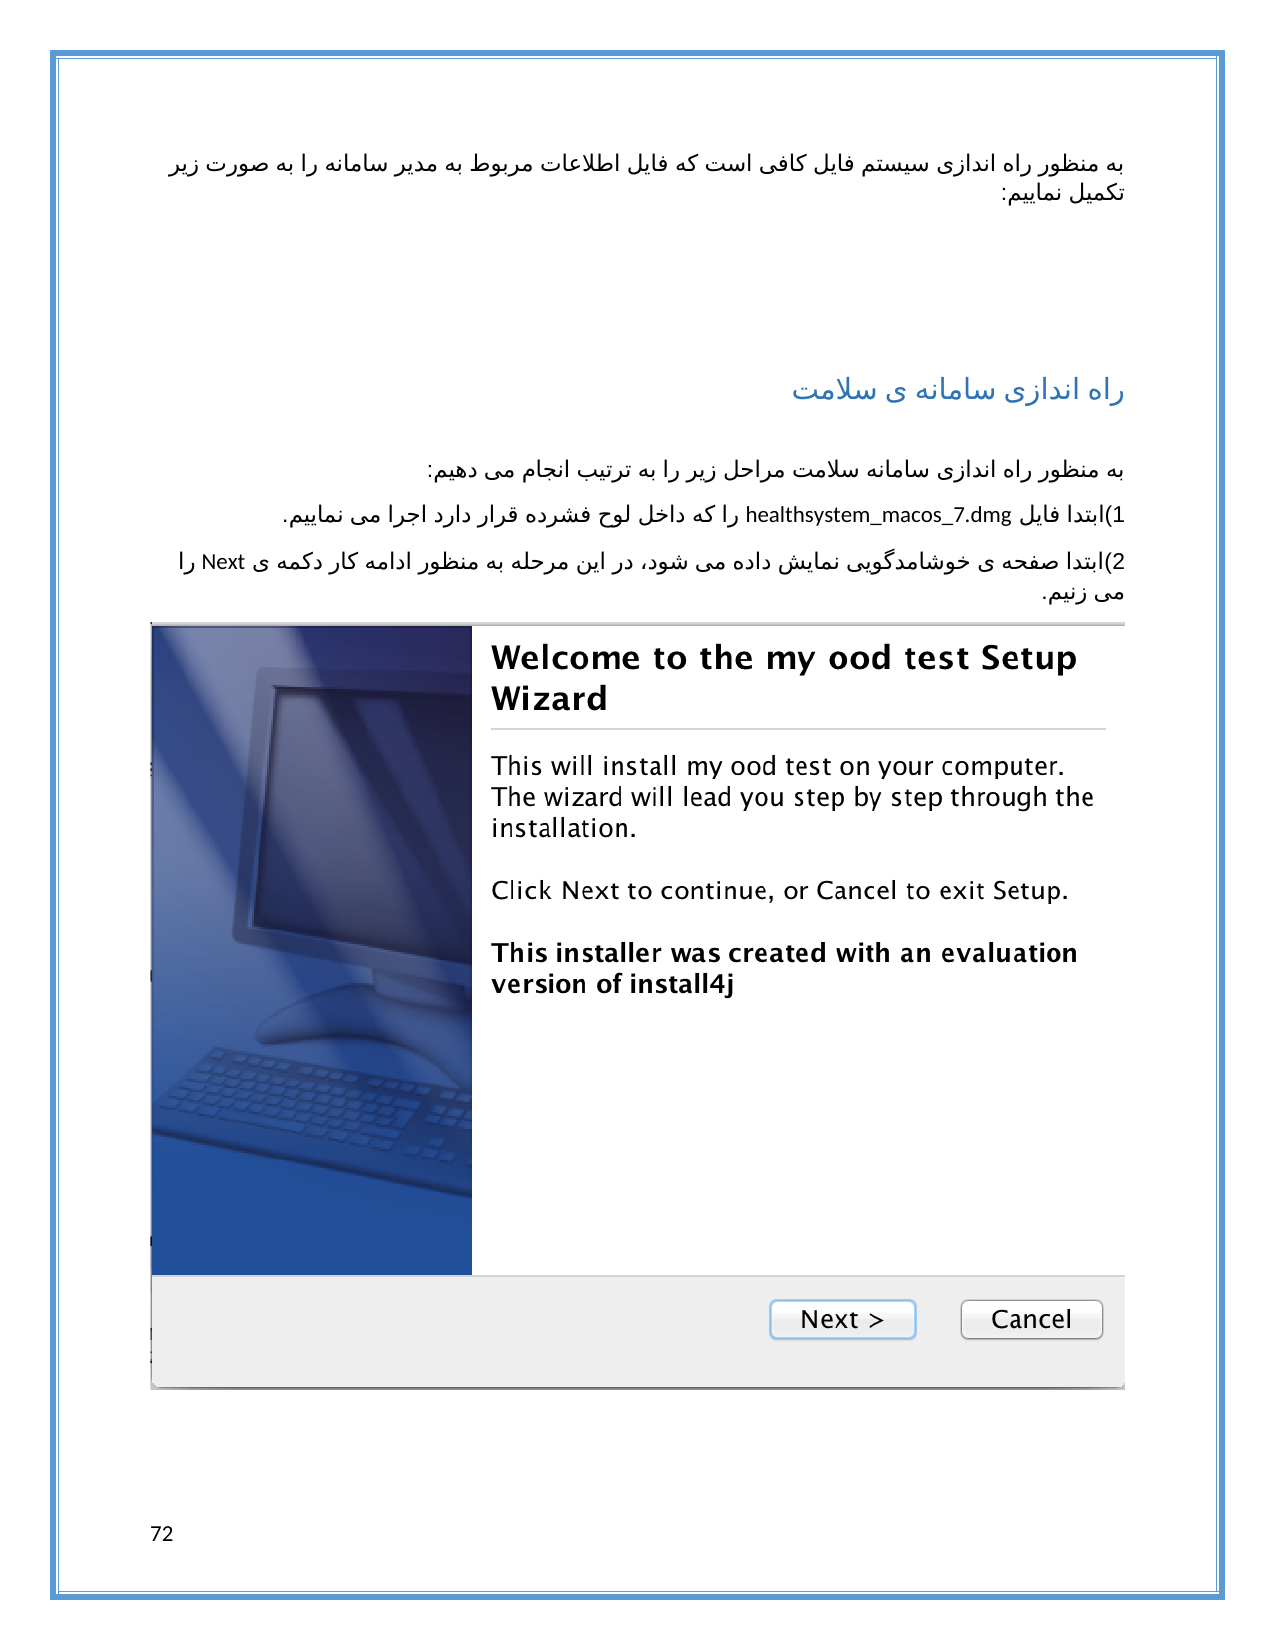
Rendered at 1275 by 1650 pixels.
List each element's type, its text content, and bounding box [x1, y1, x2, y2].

subtitle راه اندازی سامانه ی سلامت [150, 372, 1125, 406]
text 1)ابتدا فایل healthsystem_macos_7.dmg را که داخل لوح فشرده قرار دارد اجرا می نماییم. [150, 501, 1125, 529]
text 2)ابتدا صفحه ی خوشامدگویی نمایش داده می شود، در این مرحله به منظور ادامه کار دکمه ی Next را می زنیم. [150, 547, 1125, 604]
text به منظور راه اندازی سیستم فایل کافی است که فایل اطلاعات مربوط به مدیر سامانه را به صورت زیر تکمیل نماییم: [150, 150, 1125, 205]
picture [150, 622, 1125, 1390]
text به منظور راه اندازی سامانه سلامت مراحل زیر را به ترتیب انجام می دهیم: [150, 456, 1125, 482]
